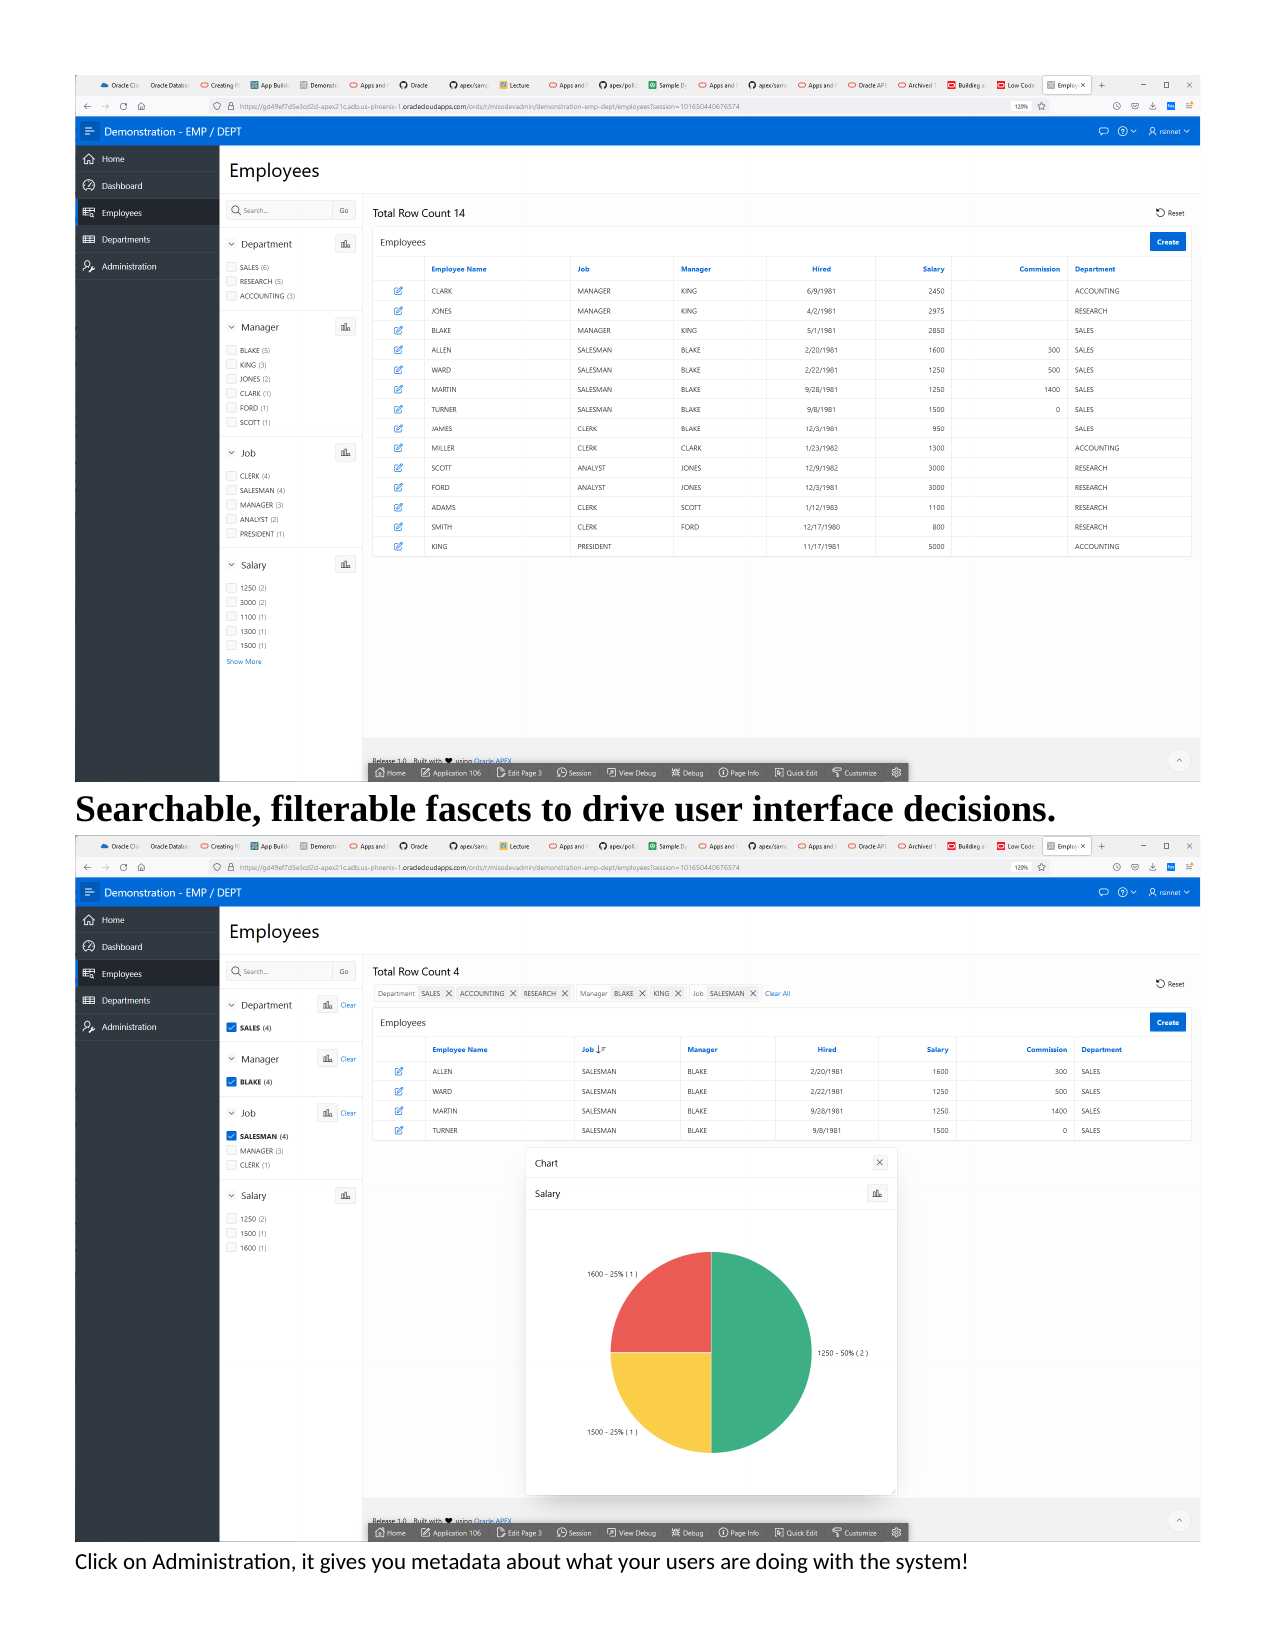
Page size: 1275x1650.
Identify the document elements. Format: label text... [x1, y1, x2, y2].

picture [75, 835, 1200, 1542]
text Searchable, filterable fascets to drive user interface decisions. [75, 787, 1200, 830]
picture [75, 75, 1200, 782]
text Click on Administration, it gives you metadata about what your users are doing with the system! [75, 1547, 1200, 1575]
